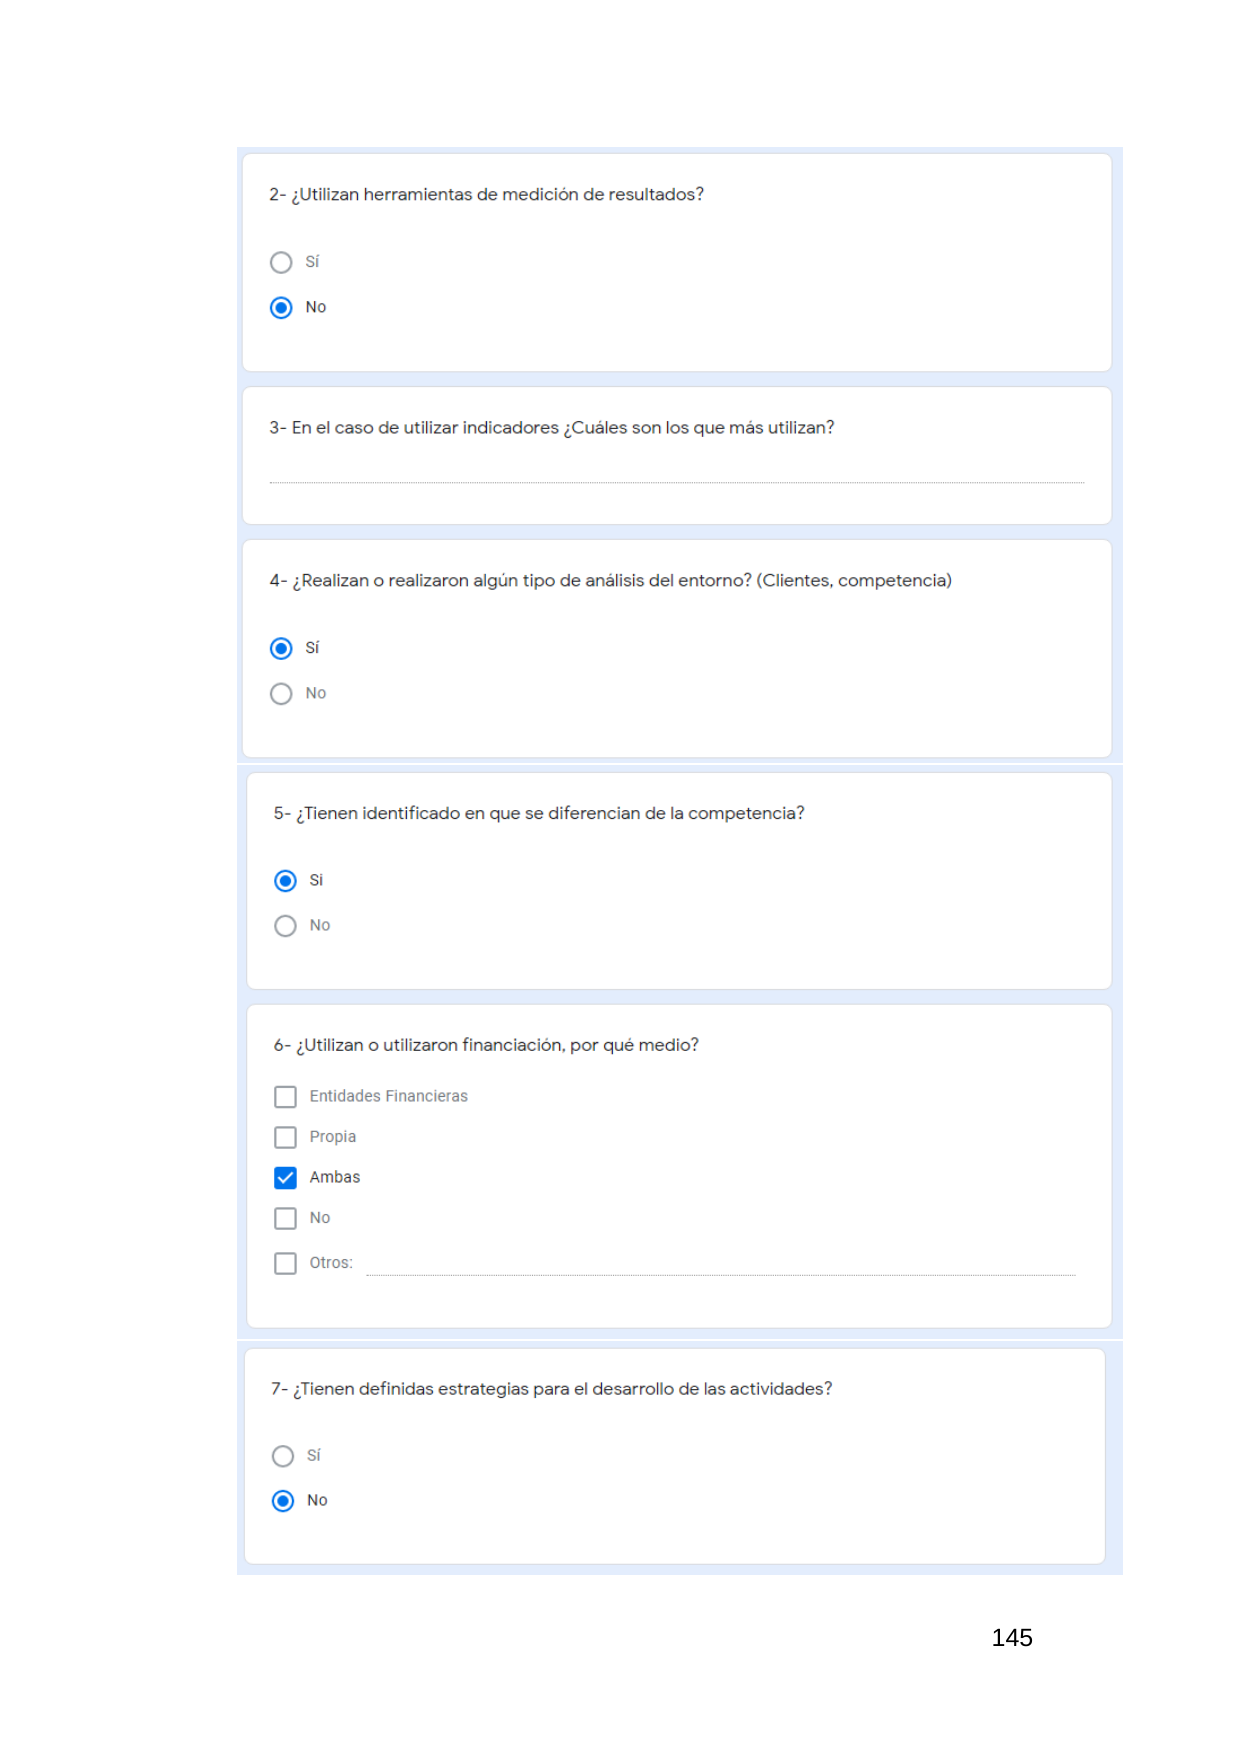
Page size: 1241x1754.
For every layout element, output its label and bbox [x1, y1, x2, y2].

picture [237, 147, 1123, 763]
picture [237, 1341, 1123, 1575]
picture [237, 765, 1123, 1339]
